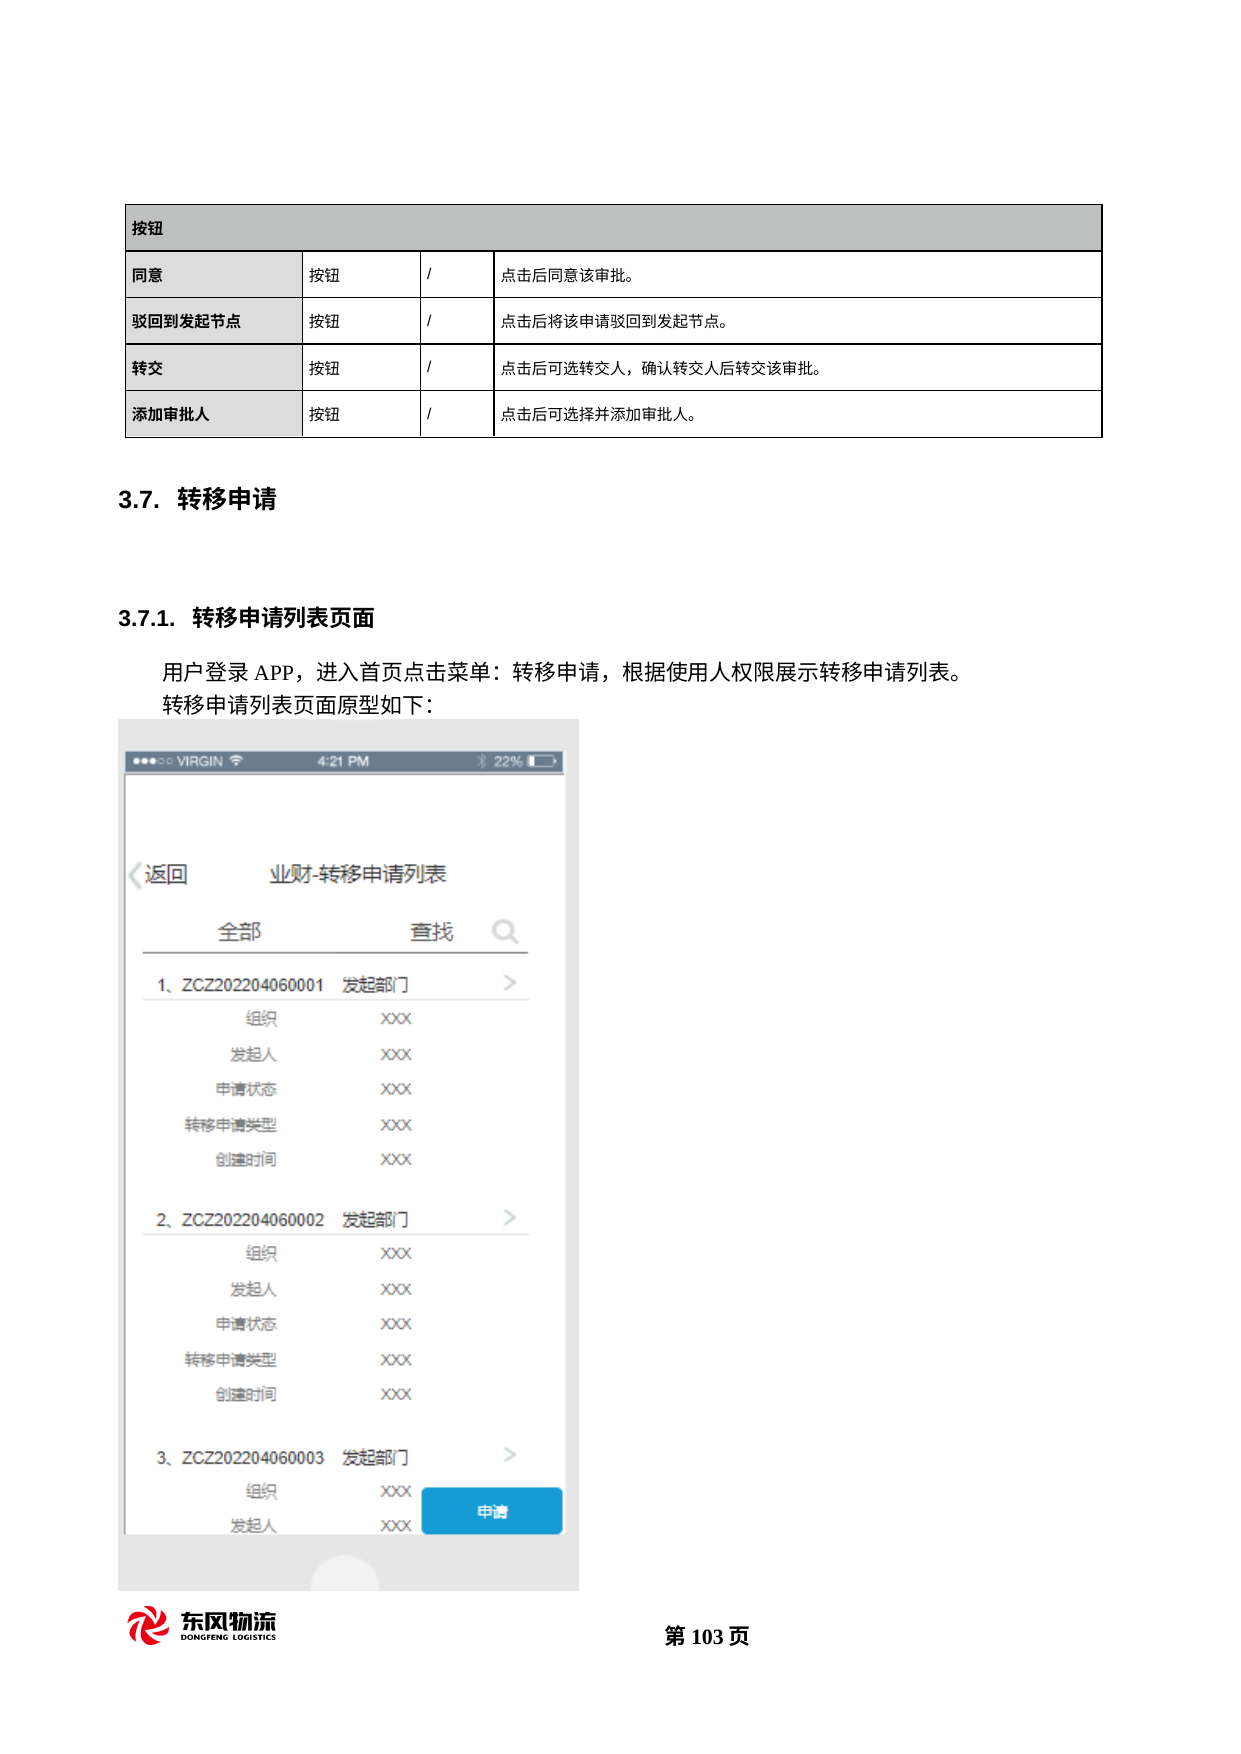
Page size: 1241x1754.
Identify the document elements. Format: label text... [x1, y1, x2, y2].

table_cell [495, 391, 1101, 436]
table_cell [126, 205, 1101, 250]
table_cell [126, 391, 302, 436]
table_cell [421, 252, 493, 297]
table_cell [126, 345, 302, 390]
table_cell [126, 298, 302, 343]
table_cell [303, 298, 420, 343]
subtitle 转移申请列表页面 [118, 583, 1122, 648]
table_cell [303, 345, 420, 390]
picture [118, 719, 579, 1591]
text 转移申请列表页面原型如下： [118, 687, 1122, 720]
text 用户登录APP，进入首页点击菜单：转移申请，根据使用人权限展示转移申请列表。 [118, 655, 1122, 687]
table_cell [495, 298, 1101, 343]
picture [127, 1606, 276, 1645]
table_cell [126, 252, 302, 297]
subtitle 转移申请 [118, 465, 1122, 530]
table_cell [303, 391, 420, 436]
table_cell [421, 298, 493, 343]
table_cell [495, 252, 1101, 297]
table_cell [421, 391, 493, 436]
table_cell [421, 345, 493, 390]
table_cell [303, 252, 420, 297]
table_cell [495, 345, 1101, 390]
